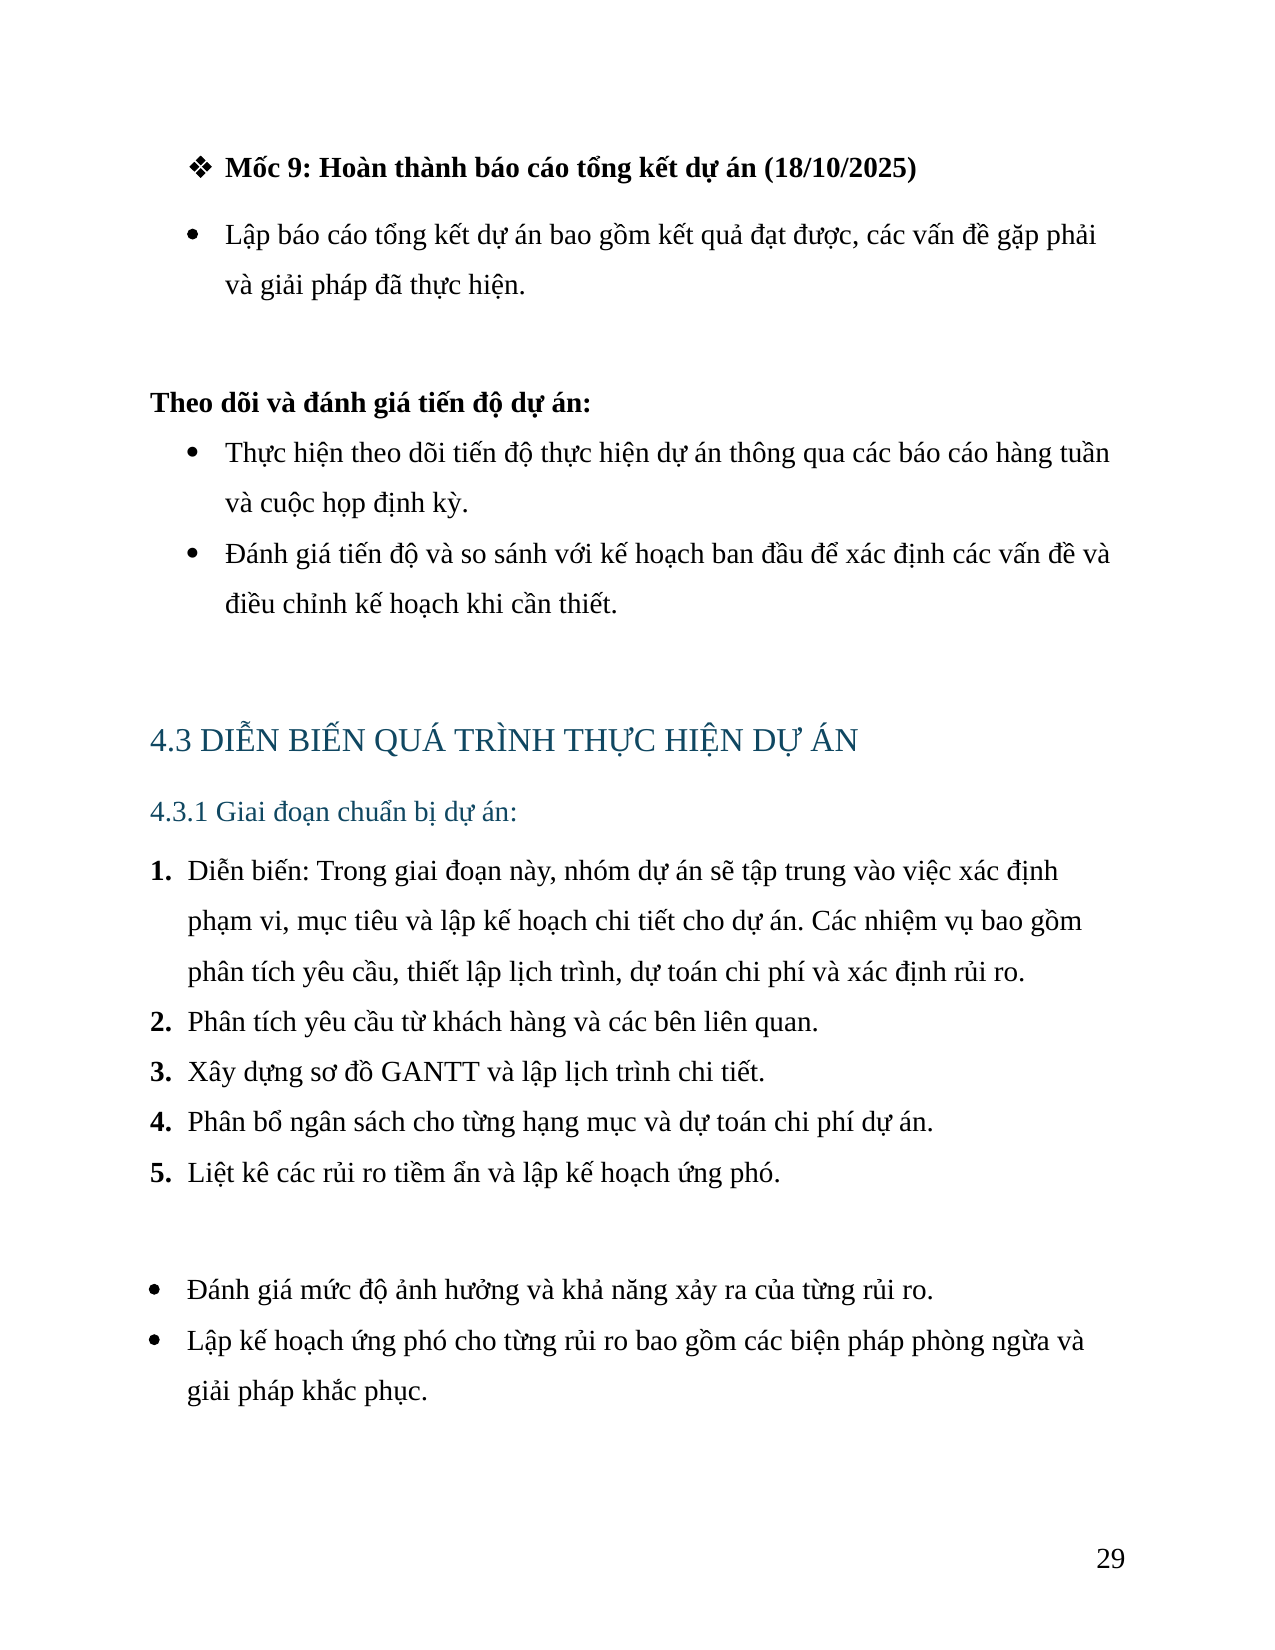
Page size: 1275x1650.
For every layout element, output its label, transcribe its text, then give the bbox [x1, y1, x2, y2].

list Diễn biến: Trong giai đoạn này, nhóm dự án sẽ tập trung vào việc xác định phạm vi, mục tiêu và lập kế hoạch chi tiết cho dự án. Các nhiệm vụ bao gồm phân tích yêu cầu, thiết lập lịch trình, dự toán chi phí và xác định rủi ro. [150, 853, 1125, 987]
list Mốc 9: Hoàn thành báo cáo tổng kết dự án (18/10/2025) [187, 150, 1125, 184]
subtitle 4.3.1 Giai đoạn chuẩn bị dự án: [150, 794, 1125, 828]
list Phân bổ ngân sách cho từng hạng mục và dự toán chi phí dự án. [150, 1104, 1125, 1138]
list Lập kế hoạch ứng phó cho từng rủi ro bao gồm các biện pháp phòng ngừa và giải pháp khắc phục. [149, 1323, 1125, 1407]
list Đánh giá mức độ ảnh hưởng và khả năng xảy ra của từng rủi ro. [149, 1272, 1125, 1306]
list Phân tích yêu cầu từ khách hàng và các bên liên quan. [150, 1004, 1125, 1037]
text Theo dõi và đánh giá tiến độ dự án: [150, 385, 1125, 418]
list Xây dựng sơ đồ GANTT và lập lịch trình chi tiết. [150, 1054, 1125, 1088]
list Thực hiện theo dõi tiến độ thực hiện dự án thông qua các báo cáo hàng tuần và cuộc họp định kỳ. [187, 435, 1125, 519]
subtitle 4.3 DIỄN BIẾN QUÁ TRÌNH THỰC HIỆN DỰ ÁN [150, 720, 1125, 758]
list Đánh giá tiến độ và so sánh với kế hoạch ban đầu để xác định các vấn đề và điều chỉnh kế hoạch khi cần thiết. [187, 536, 1125, 620]
list Liệt kê các rủi ro tiềm ẩn và lập kế hoạch ứng phó. [150, 1155, 1125, 1188]
list Lập báo cáo tổng kết dự án bao gồm kết quả đạt được, các vấn đề gặp phải và giải pháp đã thực hiện. [187, 217, 1125, 301]
